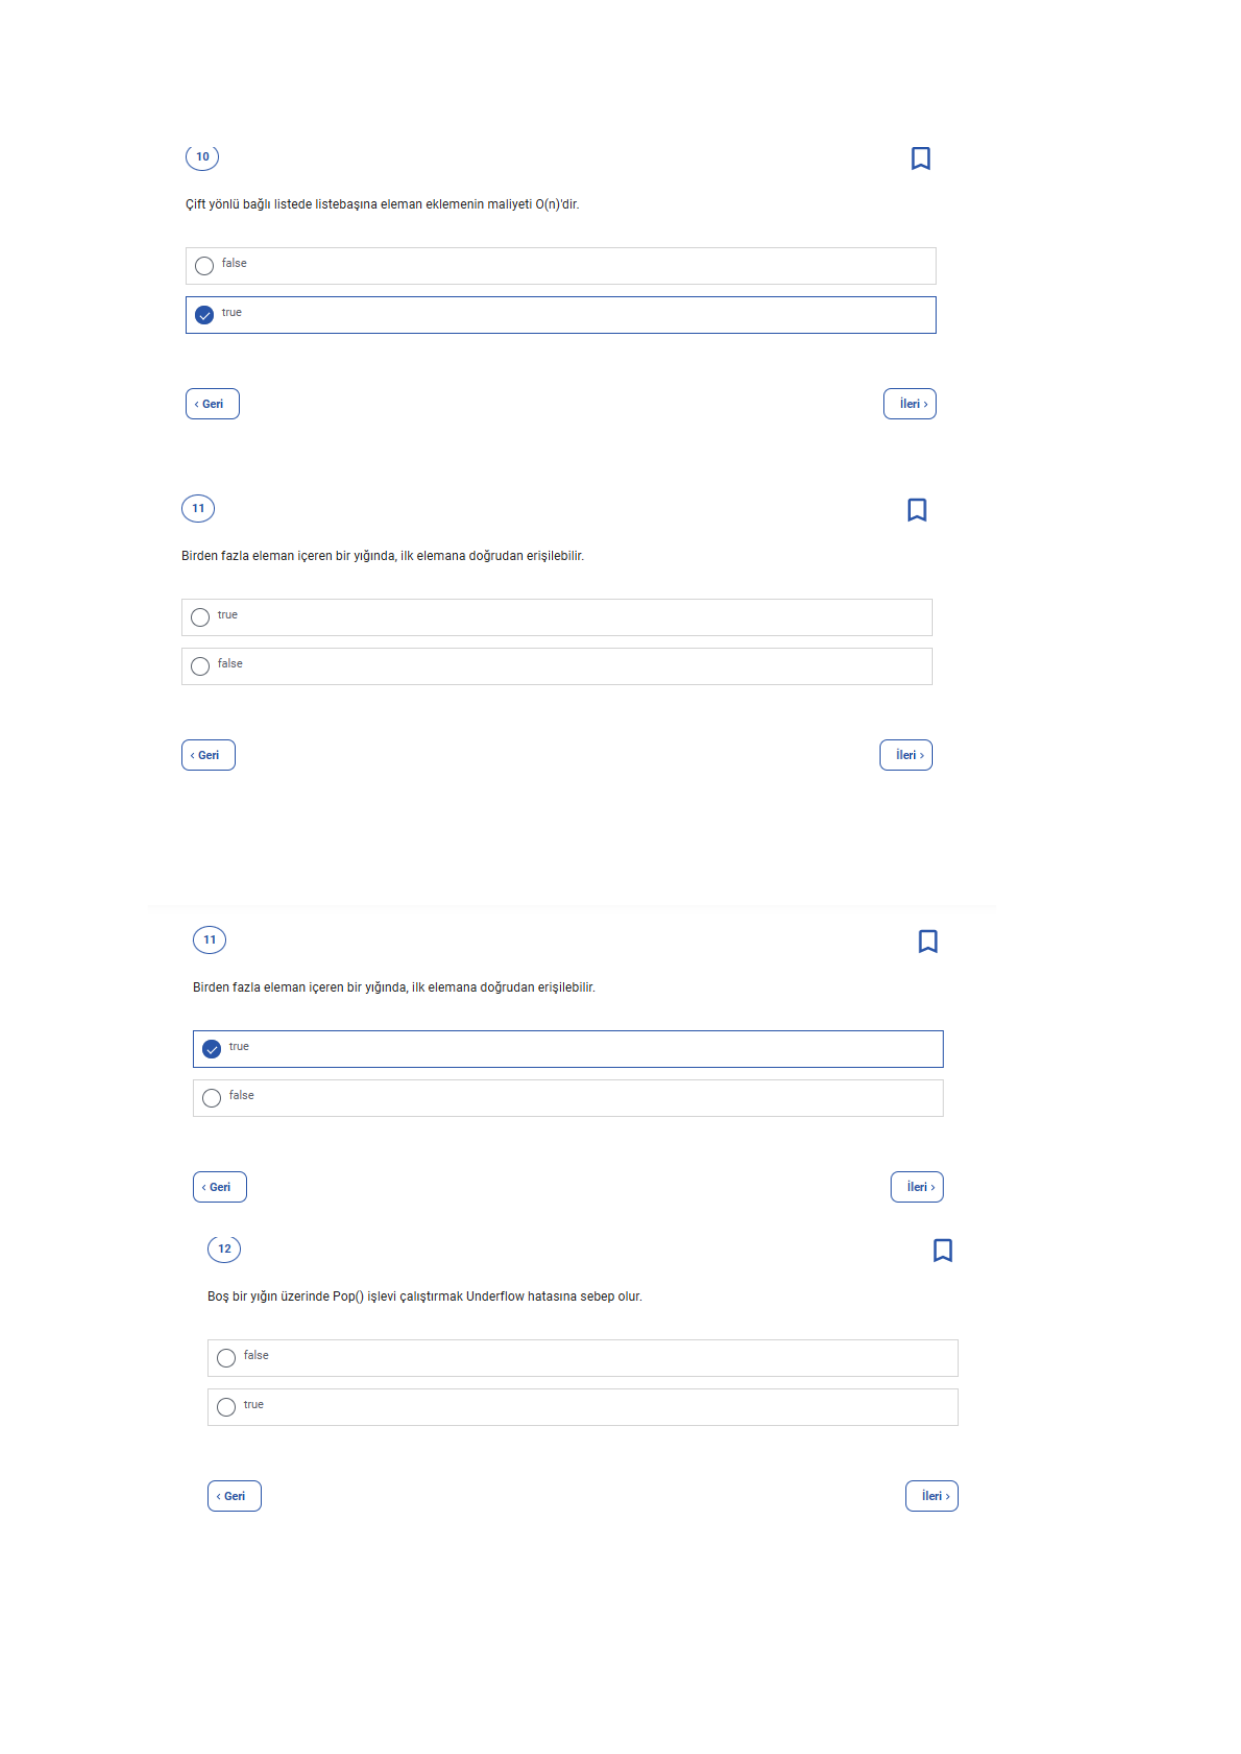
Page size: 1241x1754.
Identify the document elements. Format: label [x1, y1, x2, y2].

picture [147, 1237, 1040, 1567]
picture [147, 483, 1057, 903]
picture [147, 905, 997, 1236]
picture [147, 147, 1067, 481]
